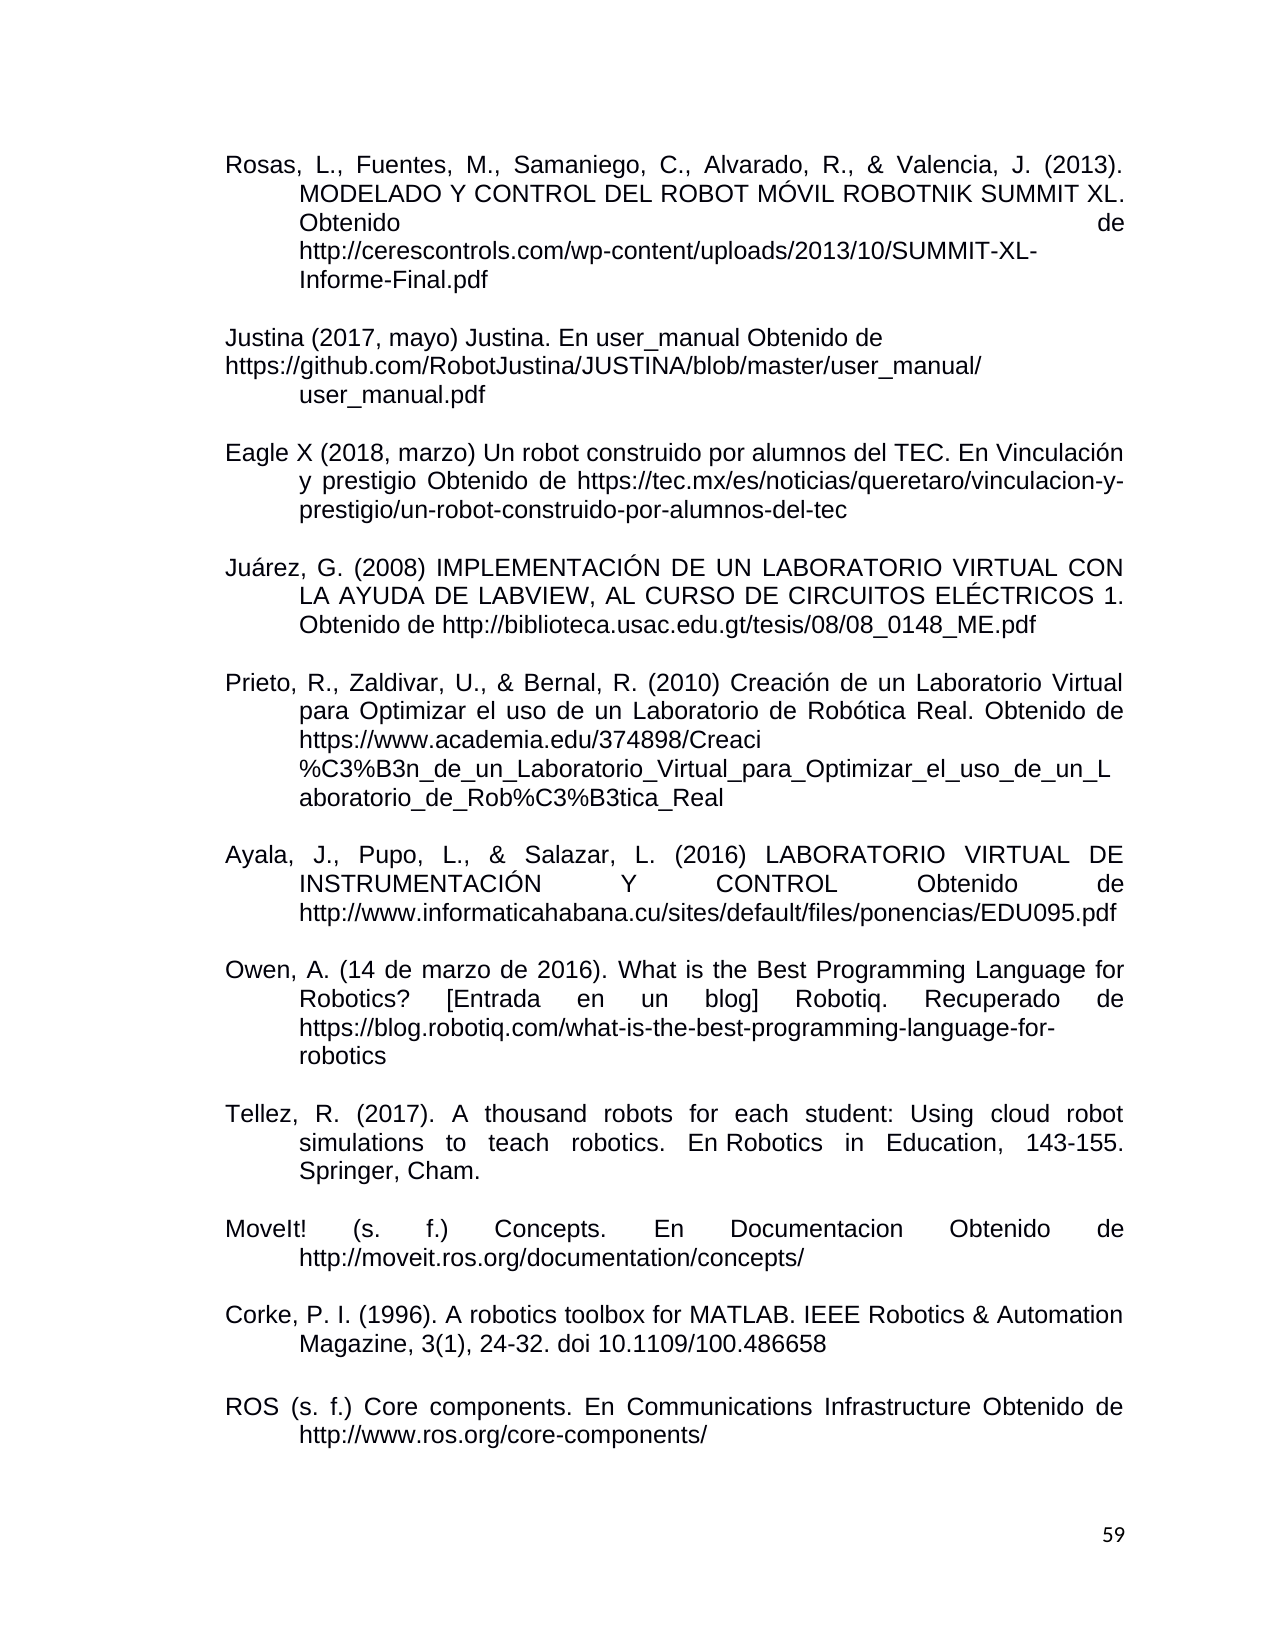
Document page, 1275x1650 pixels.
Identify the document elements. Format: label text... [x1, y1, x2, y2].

text ROS (s. f.) Core components. En Communications Infrastructure Obtenido de http://www.ros.org/core-components/ [225, 1392, 1125, 1449]
text Corke, P. I. (1996). A robotics toolbox for MATLAB. IEEE Robotics & Automation Magazine, 3(1), 24-32. doi 10.1109/100.486658 [225, 1300, 1125, 1357]
text Ayala, J., Pupo, L., & Salazar, L. (2016) LABORATORIO VIRTUAL DE INSTRUMENTACIÓN Y CONTROL Obtenido de http://www.informaticahabana.cu/sites/default/files/ponencias/EDU095.pdf [225, 840, 1125, 926]
text Rosas, L., Fuentes, M., Samaniego, C., Alvarado, R., & Valencia, J. (2013). MODELADO Y CONTROL DEL ROBOT MÓVIL ROBOTNIK SUMMIT XL. Obtenido de http://cerescontrols.com/wp-content/uploads/2013/10/SUMMIT-XL-Informe-Final.pdf [225, 150, 1125, 294]
text Prieto, R., Zaldivar, U., & Bernal, R. (2010) Creación de un Laboratorio Virtual para Optimizar el uso de un Laboratorio de Robótica Real. Obtenido de https://www.academia.edu/374898/Creaci%C3%B3n_de_un_Laboratorio_Virtual_para_Optimizar_el_uso_de_un_Laboratorio_de_Rob%C3%B3tica_Real [225, 667, 1125, 811]
text Tellez, R. (2017). A thousand robots for each student: Using cloud robot simulations to teach robotics. En Robotics in Education, 143-155. Springer, Cham. [225, 1099, 1125, 1185]
text Owen, A. (14 de marzo de 2016). What is the Best Programming Language for Robotics? [Entrada en un blog] Robotiq. Recuperado de https://blog.robotiq.com/what-is-the-best-programming-language-for-robotics [225, 955, 1125, 1070]
text Eagle X (2018, marzo) Un robot construido por alumnos del TEC. En Vinculación y prestigio Obtenido de https://tec.mx/es/noticias/queretaro/vinculacion-y-prestigio/un-robot-construido-por-alumnos-del-tec [225, 437, 1125, 524]
text https://github.com/RobotJustina/JUSTINA/blob/master/user_manual/user_manual.pdf [225, 351, 1125, 409]
text Juárez, G. (2008) IMPLEMENTACIÓN DE UN LABORATORIO VIRTUAL CON LA AYUDA DE LABVIEW, AL CURSO DE CIRCUITOS ELÉCTRICOS 1. Obtenido de http://biblioteca.usac.edu.gt/tesis/08/08_0148_ME.pdf [225, 552, 1125, 639]
text Justina (2017, mayo) Justina. En user_manual Obtenido de [225, 322, 1125, 351]
text MoveIt! (s. f.) Concepts. En Documentacion Obtenido de http://moveit.ros.org/documentation/concepts/ [225, 1214, 1125, 1271]
